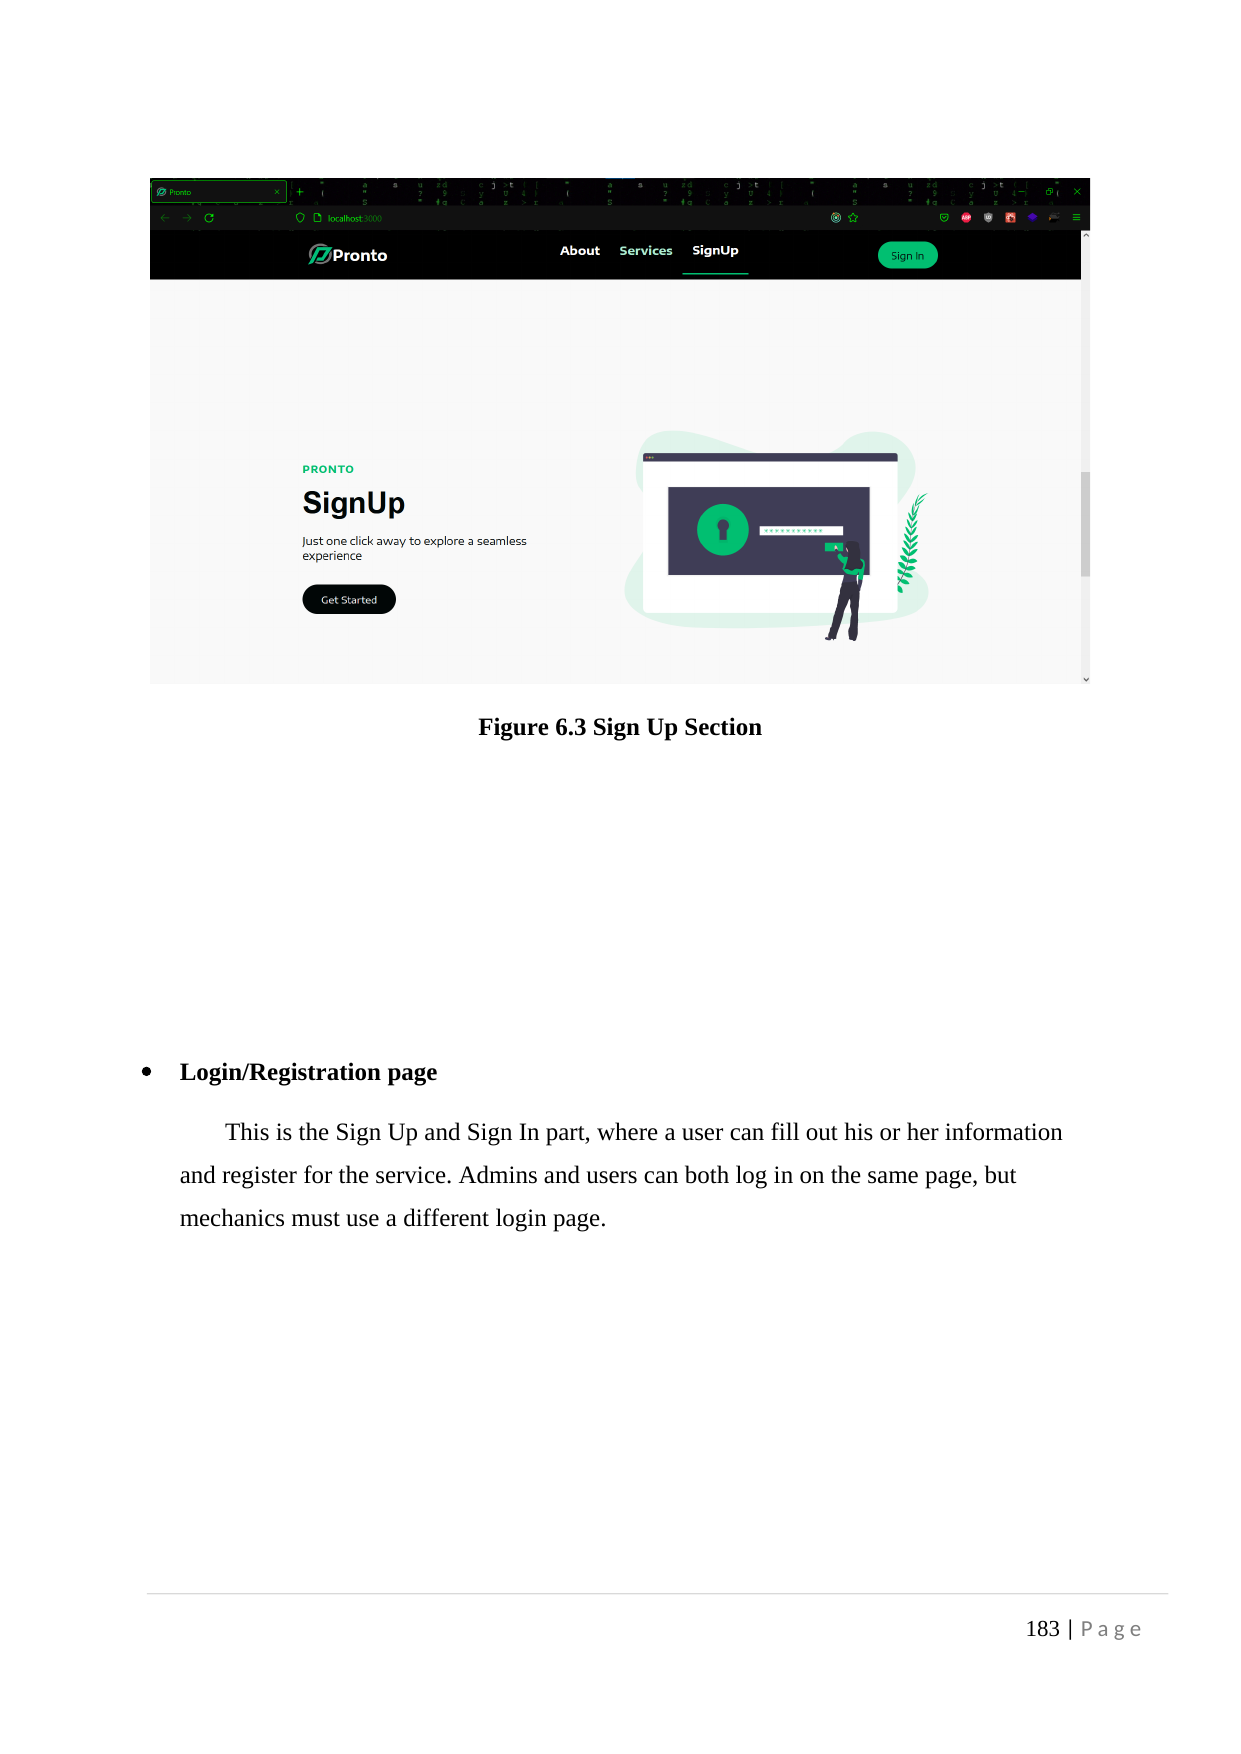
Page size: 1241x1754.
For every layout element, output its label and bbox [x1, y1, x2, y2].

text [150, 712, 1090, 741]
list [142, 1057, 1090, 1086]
picture [150, 178, 1091, 684]
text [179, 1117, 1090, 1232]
